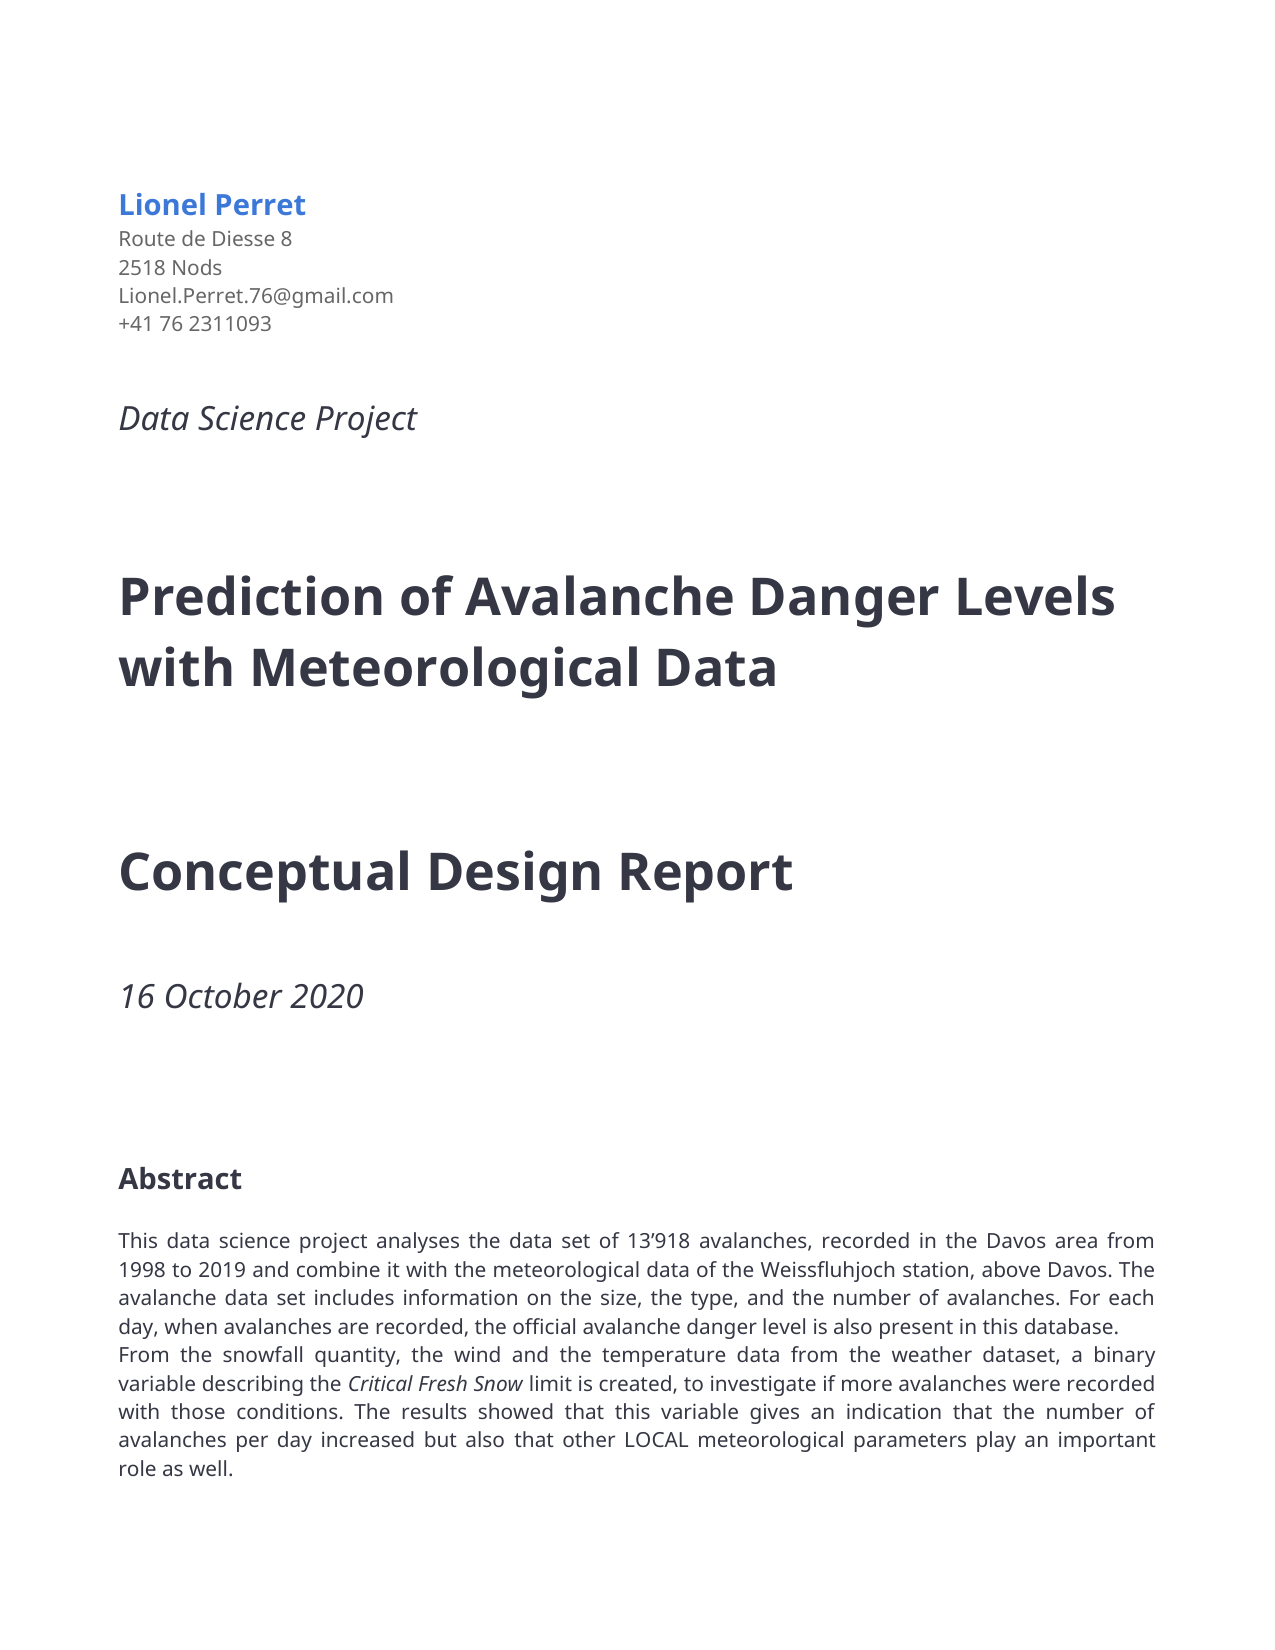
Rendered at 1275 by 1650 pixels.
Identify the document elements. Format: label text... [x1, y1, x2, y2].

text +41 76 2311093 [118, 309, 1157, 338]
text 16 October 2020 [118, 973, 1157, 1019]
text Data Science Project [118, 395, 1157, 440]
text Route de Diesse 8 [118, 224, 1157, 253]
text This data science project analyses the data set of 13’918 avalanches, recorded in the Davos area from 1998 to 2019 and combine it with the meteorological data of the Weissfluhjoch station, above Davos. The avalanche data set includes information on the size, the type, and the number of avalanches. For each day, when avalanches are recorded, the official avalanche danger level is also present in this database. [118, 1226, 1157, 1340]
subtitle Abstract [118, 1158, 1157, 1198]
text From the snowfall quantity, the wind and the temperature data from the weather dataset, a binary variable describing the Critical Fresh Snow limit is created, to investigate if more avalanches were recorded with those conditions. The results showed that this variable gives an indication that the number of avalanches per day increased but also that other LOCAL meteorological parameters play an important role as well. [118, 1340, 1157, 1482]
title Conceptual Design Report [118, 834, 1157, 905]
text Lionel Perret [118, 184, 1157, 224]
text Lionel.Perret.76@gmail.com [118, 281, 1157, 309]
text Prediction of Avalanche Danger Levels with Meteorological Data [118, 559, 1157, 701]
text 2518 Nods [118, 253, 1157, 281]
